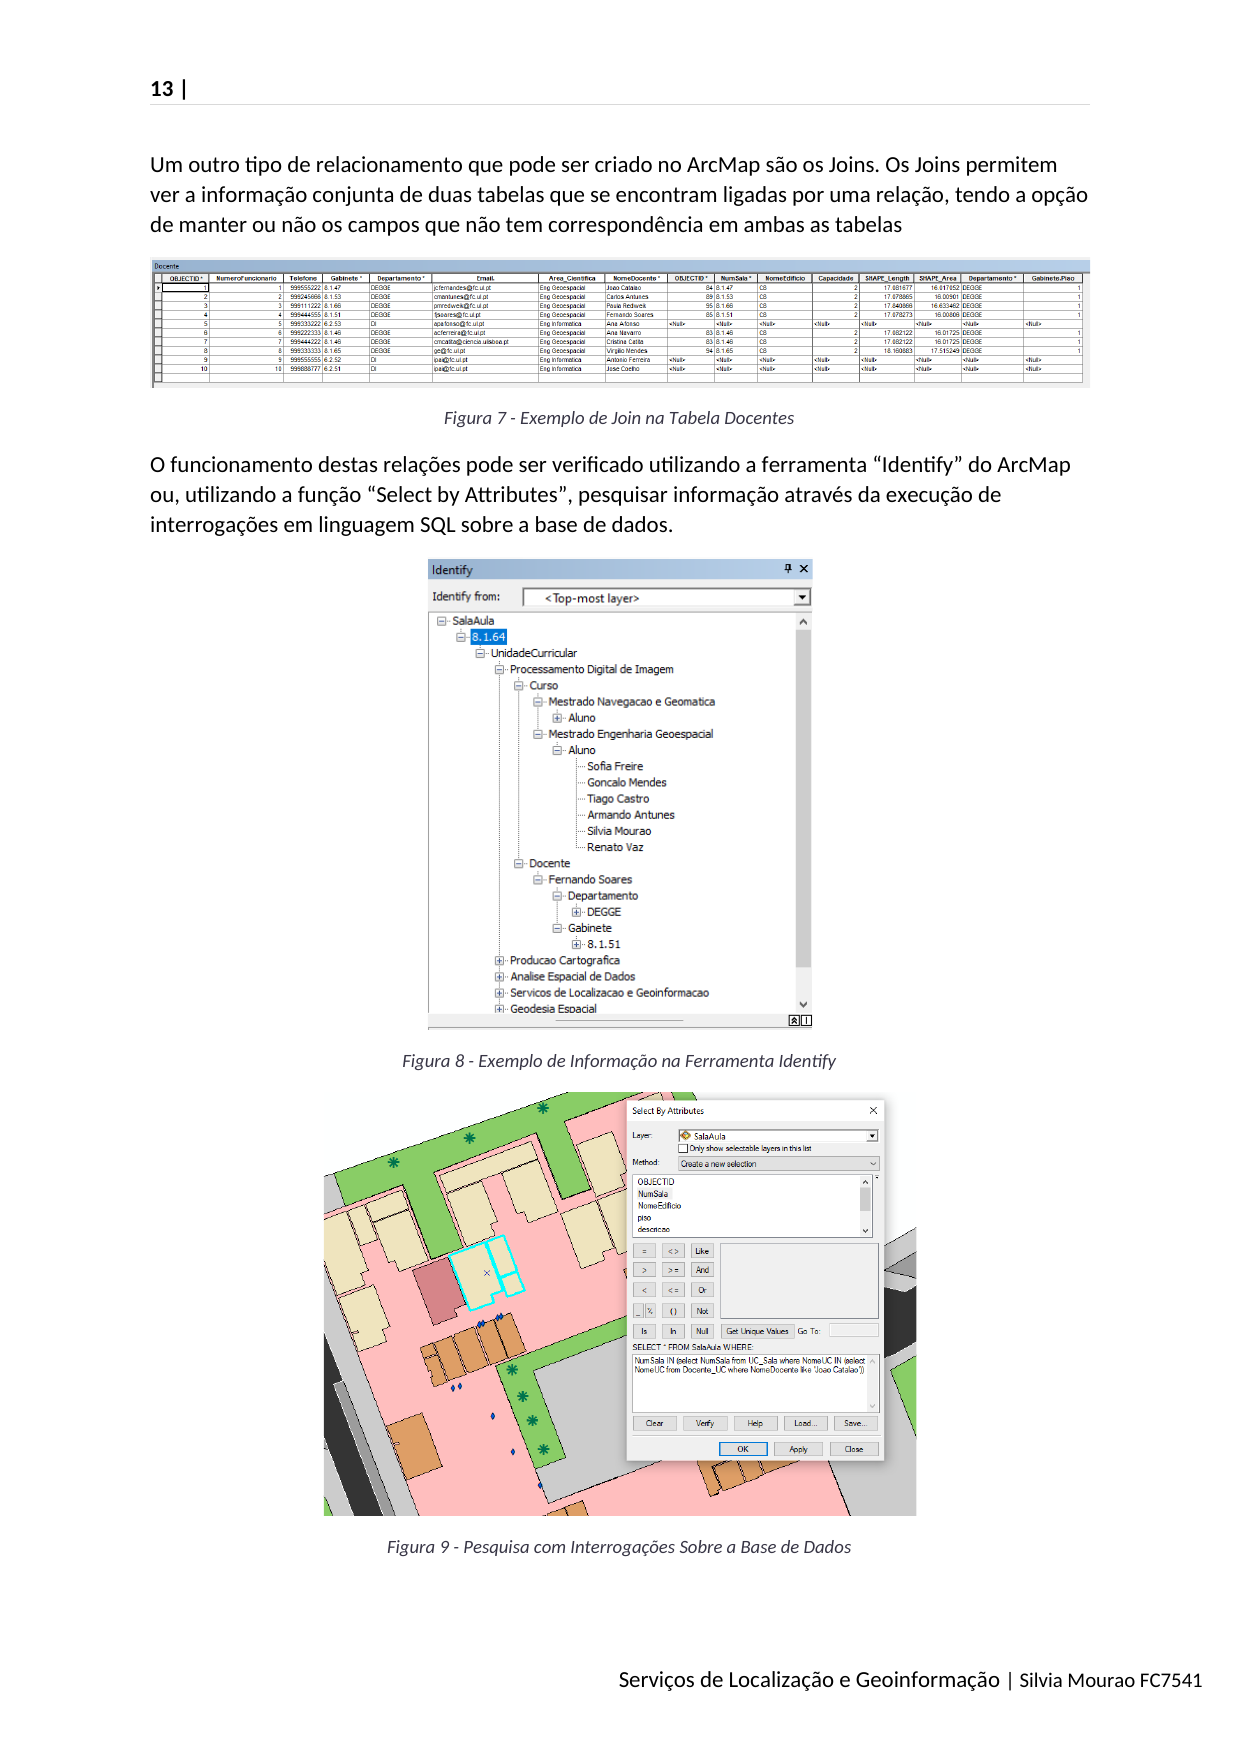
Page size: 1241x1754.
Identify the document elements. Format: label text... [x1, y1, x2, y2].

text Figura 7 - Exemplo de Join na Tabela Docentes [150, 406, 1090, 429]
picture [150, 257, 1091, 388]
picture [323, 1092, 917, 1516]
text Figura 9 - Pesquisa com Interrogações Sobre a Base de Dados [150, 1535, 1090, 1558]
picture [427, 557, 813, 1030]
text O funcionamento destas relações pode ser verificado utilizando a ferramenta “Identify” do ArcMap ou, utilizando a função “Select by Attributes”, pesquisar informação através da execução de interrogações em linguagem SQL sobre a base de dados. [150, 450, 1090, 538]
text Um outro tipo de relacionamento que pode ser criado no ArcMap são os Joins. Os Joins permitem ver a informação conjunta de duas tabelas que se encontram ligadas por uma relação, tendo a opção de manter ou não os campos que não tem correspondência em ambas as tabelas [150, 150, 1090, 238]
text Figura 8 - Exemplo de Informação na Ferramenta Identify [150, 1049, 1090, 1072]
